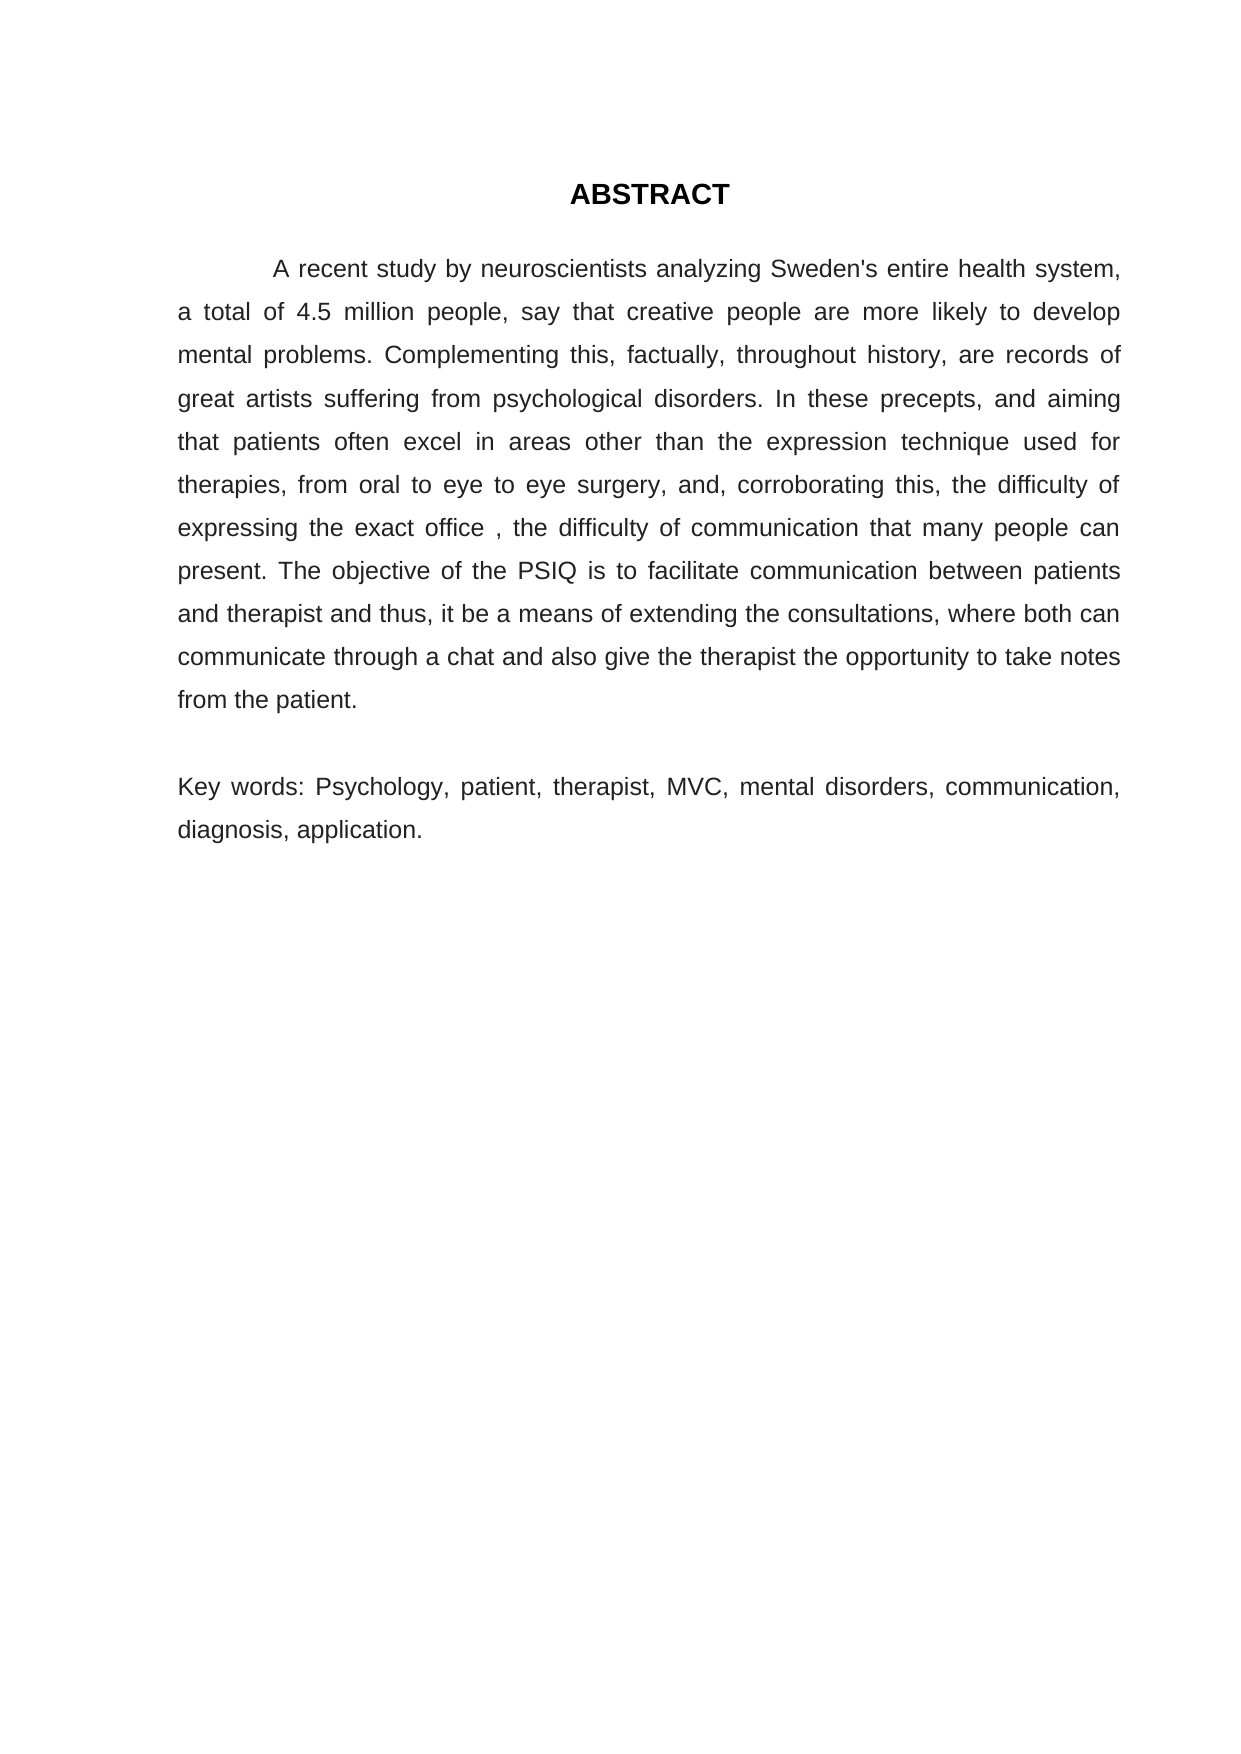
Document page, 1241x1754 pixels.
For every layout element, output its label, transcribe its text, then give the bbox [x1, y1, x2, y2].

text ABSTRACT [177, 177, 1122, 211]
text A recent study by neuroscientists analyzing Sweden's entire health system, a total of 4.5 million people, say that creative people are more likely to develop mental problems. Complementing this, factually, throughout history, are records of great artists suffering from psychological disorders. In these precepts, and aiming that patients often excel in areas other than the expression technique used for therapies, from oral to eye to eye surgery, and, corroborating this, the difficulty of expressing the exact office , the difficulty of communication that many people can present. The objective of the PSIQ is to facilitate communication between patients and therapist and thus, it be a means of extending the consultations, where both can communicate through a chat and also give the therapist the opportunity to take notes from the patient. [177, 254, 1122, 714]
text Key words: Psychology, patient, therapist, MVC, mental disorders, communication, diagnosis, application. [177, 772, 1122, 844]
